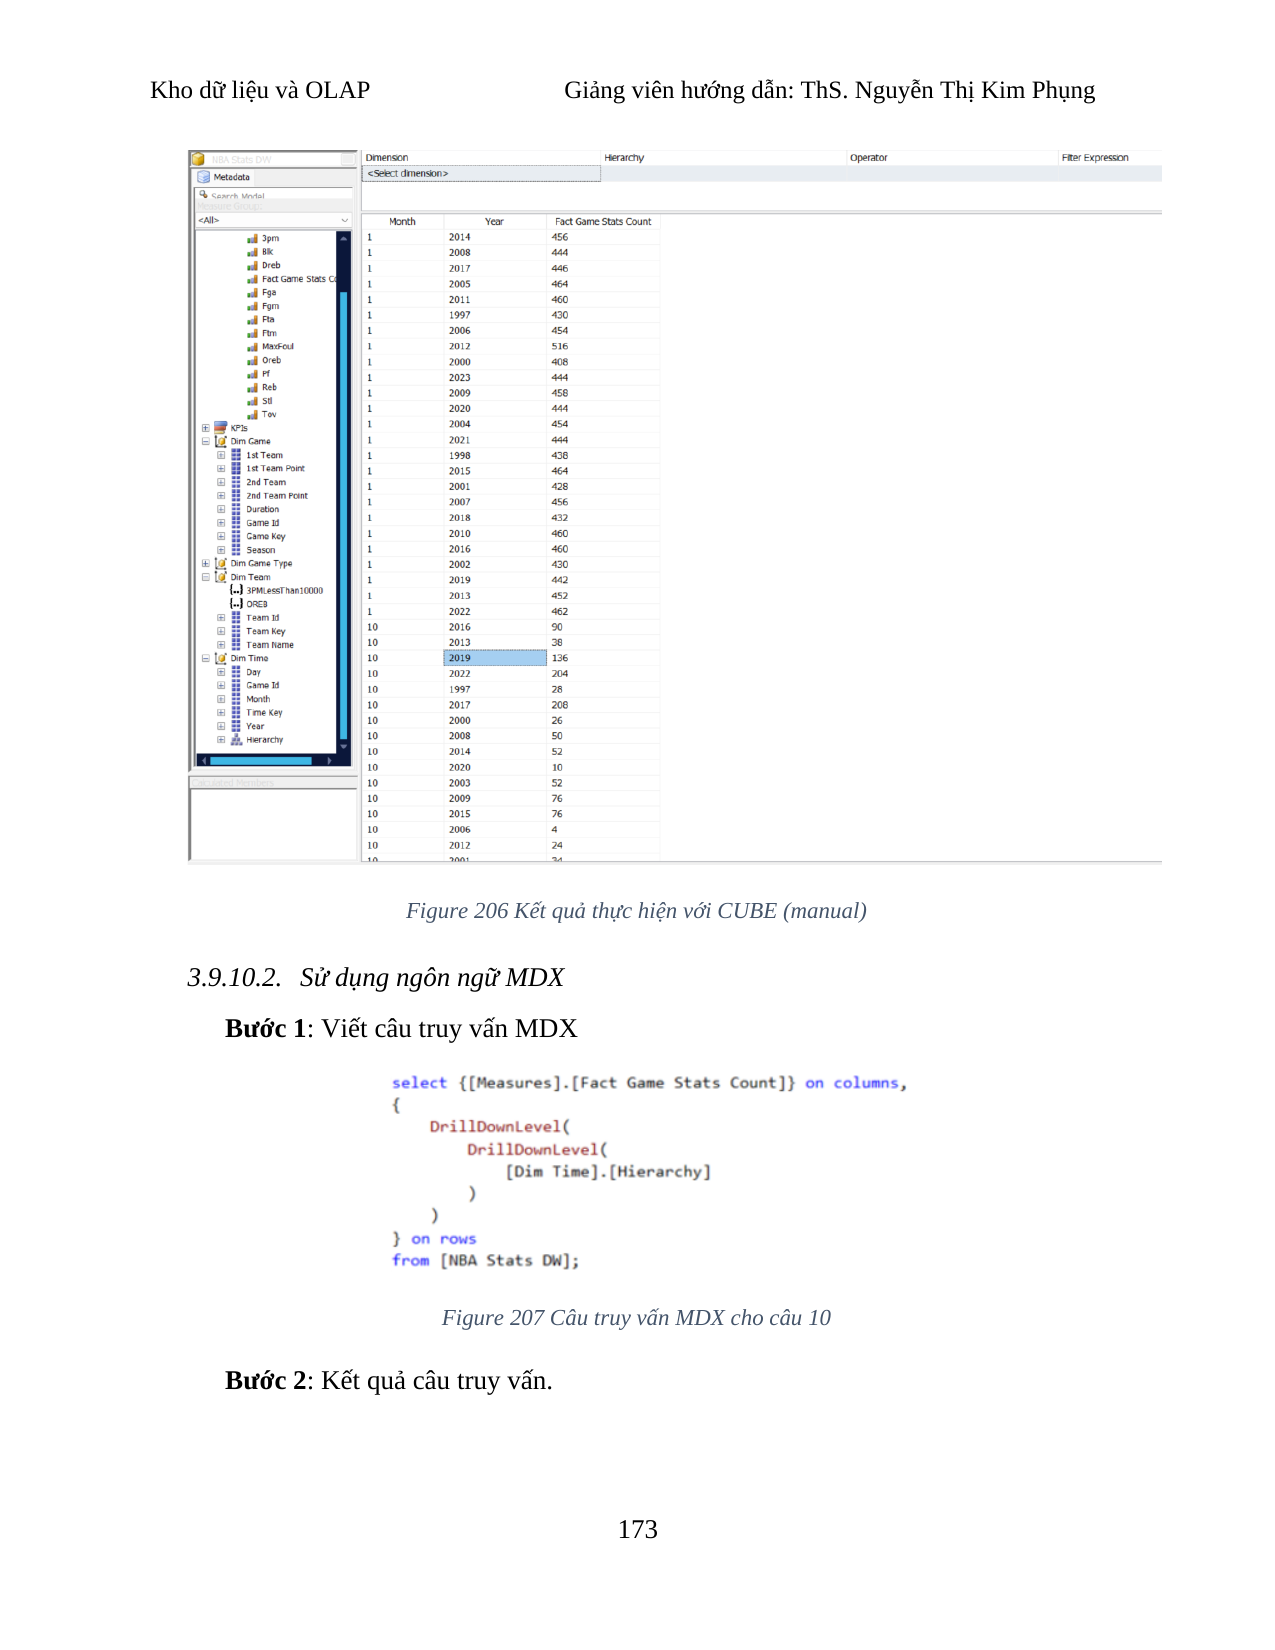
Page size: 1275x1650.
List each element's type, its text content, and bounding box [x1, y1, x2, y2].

picture [390, 1075, 922, 1272]
text Bước 2: Kết quả câu truy vấn. [187, 1364, 1125, 1396]
picture [187, 150, 1162, 865]
list Sử dụng ngôn ngữ MDX [187, 961, 1125, 993]
text Figure 206 Kết quả thực hiện với CUBE (manual) [150, 897, 1125, 923]
text Figure 207 Câu truy vấn MDX cho câu 10 [150, 1304, 1125, 1330]
text Bước 1: Viết câu truy vấn MDX [187, 1012, 1125, 1043]
